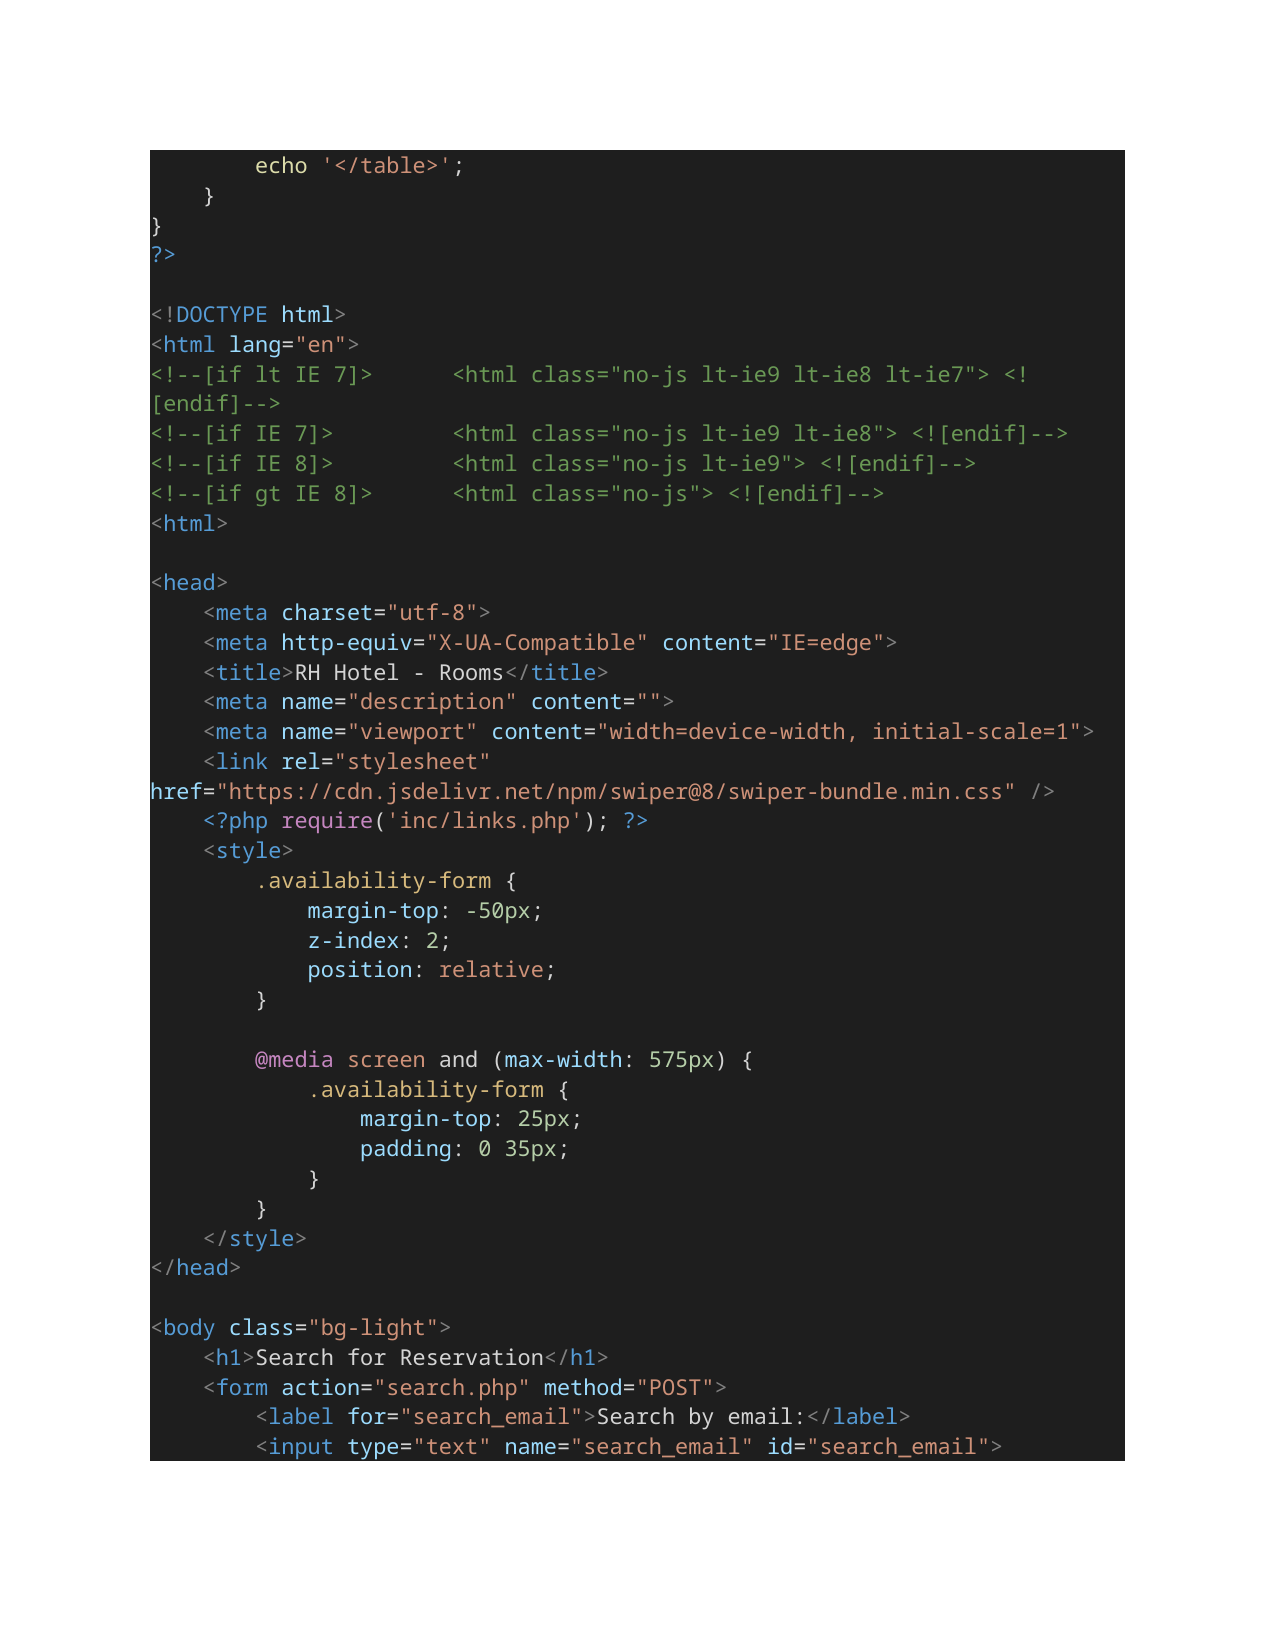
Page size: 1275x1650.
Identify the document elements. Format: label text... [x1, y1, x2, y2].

text <!--[if gt IE 8]> <html class="no-js"> <![endif]--> [150, 478, 1125, 507]
text position: relative; [150, 954, 1125, 984]
text } [150, 1163, 1125, 1193]
text </head> [150, 1252, 1125, 1282]
text echo '</table>'; [150, 150, 1125, 180]
text margin-top: 25px; [150, 1103, 1125, 1133]
text .availability-form { [150, 1073, 1125, 1103]
text <h1>Search for Reservation</h1> [150, 1342, 1125, 1371]
text <meta name="description" content=""> [150, 686, 1125, 716]
text <head> [150, 567, 1125, 597]
text .availability-form { [150, 865, 1125, 895]
text <title>RH Hotel - Rooms</title> [150, 656, 1125, 686]
text <link rel="stylesheet" href="https://cdn.jsdelivr.net/npm/swiper@8/swiper-bundle.min.css" /> [150, 746, 1125, 805]
text ?> [150, 239, 1125, 269]
text <body class="bg-light"> [150, 1312, 1125, 1342]
text <!DOCTYPE html> [150, 299, 1125, 329]
text </style> [150, 1222, 1125, 1252]
text <label for="search_email">Search by email:</label> [150, 1401, 1125, 1431]
text padding: 0 35px; [150, 1133, 1125, 1163]
text } [150, 209, 1125, 239]
text <!--[if lt IE 7]> <html class="no-js lt-ie9 lt-ie8 lt-ie7"> <![endif]--> [150, 358, 1125, 418]
text <form action="search.php" method="POST"> [150, 1371, 1125, 1401]
text margin-top: -50px; [150, 895, 1125, 924]
text <meta name="viewport" content="width=device-width, initial-scale=1"> [150, 716, 1125, 746]
text <input type="text" name="search_email" id="search_email"> [150, 1431, 1125, 1461]
text <html lang="en"> [150, 329, 1125, 358]
text } [150, 984, 1125, 1014]
text <!--[if IE 7]> <html class="no-js lt-ie9 lt-ie8"> <![endif]--> [150, 418, 1125, 448]
text <!--[if IE 8]> <html class="no-js lt-ie9"> <![endif]--> [150, 448, 1125, 478]
text } [150, 180, 1125, 209]
text @media screen and (max-width: 575px) { [150, 1044, 1125, 1073]
text } [150, 1193, 1125, 1222]
text <?php require('inc/links.php'); ?> [150, 805, 1125, 835]
text <meta charset="utf-8"> [150, 597, 1125, 627]
text <style> [150, 835, 1125, 865]
text <meta http-equiv="X-UA-Compatible" content="IE=edge"> [150, 627, 1125, 656]
text <html> [150, 507, 1125, 537]
text z-index: 2; [150, 924, 1125, 954]
